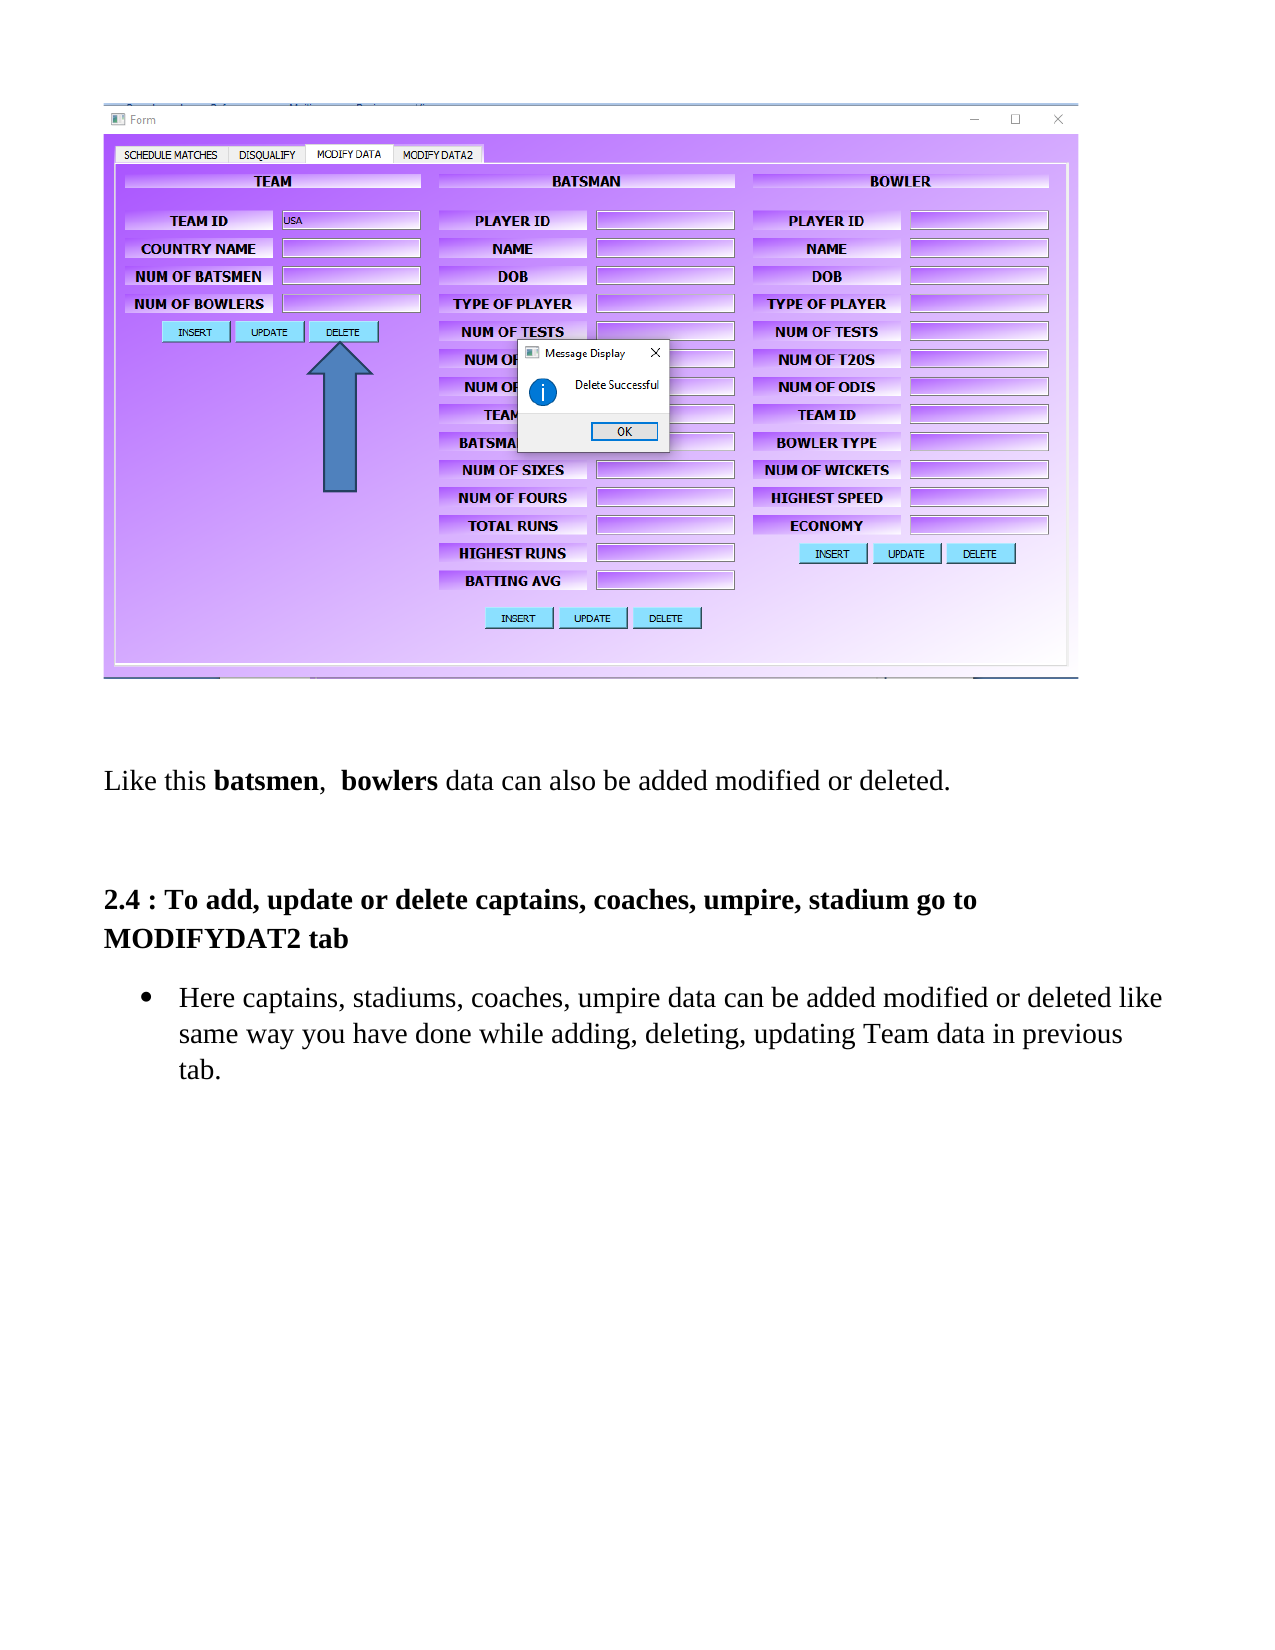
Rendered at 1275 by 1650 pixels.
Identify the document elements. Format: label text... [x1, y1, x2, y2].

list Here captains, stadiums, coaches, umpire data can be added modified or deleted like same way you have done while adding, deleting, updating Team data in previous tab. [141, 980, 1167, 1086]
text Like this batsmen, bowlers data can also be added modified or deleted. [103, 763, 1167, 797]
text 2.4 : To add, update or delete captains, coaches, umpire, stadium go to MODIFYDAT2 tab [103, 882, 1167, 954]
picture [103, 103, 1079, 679]
